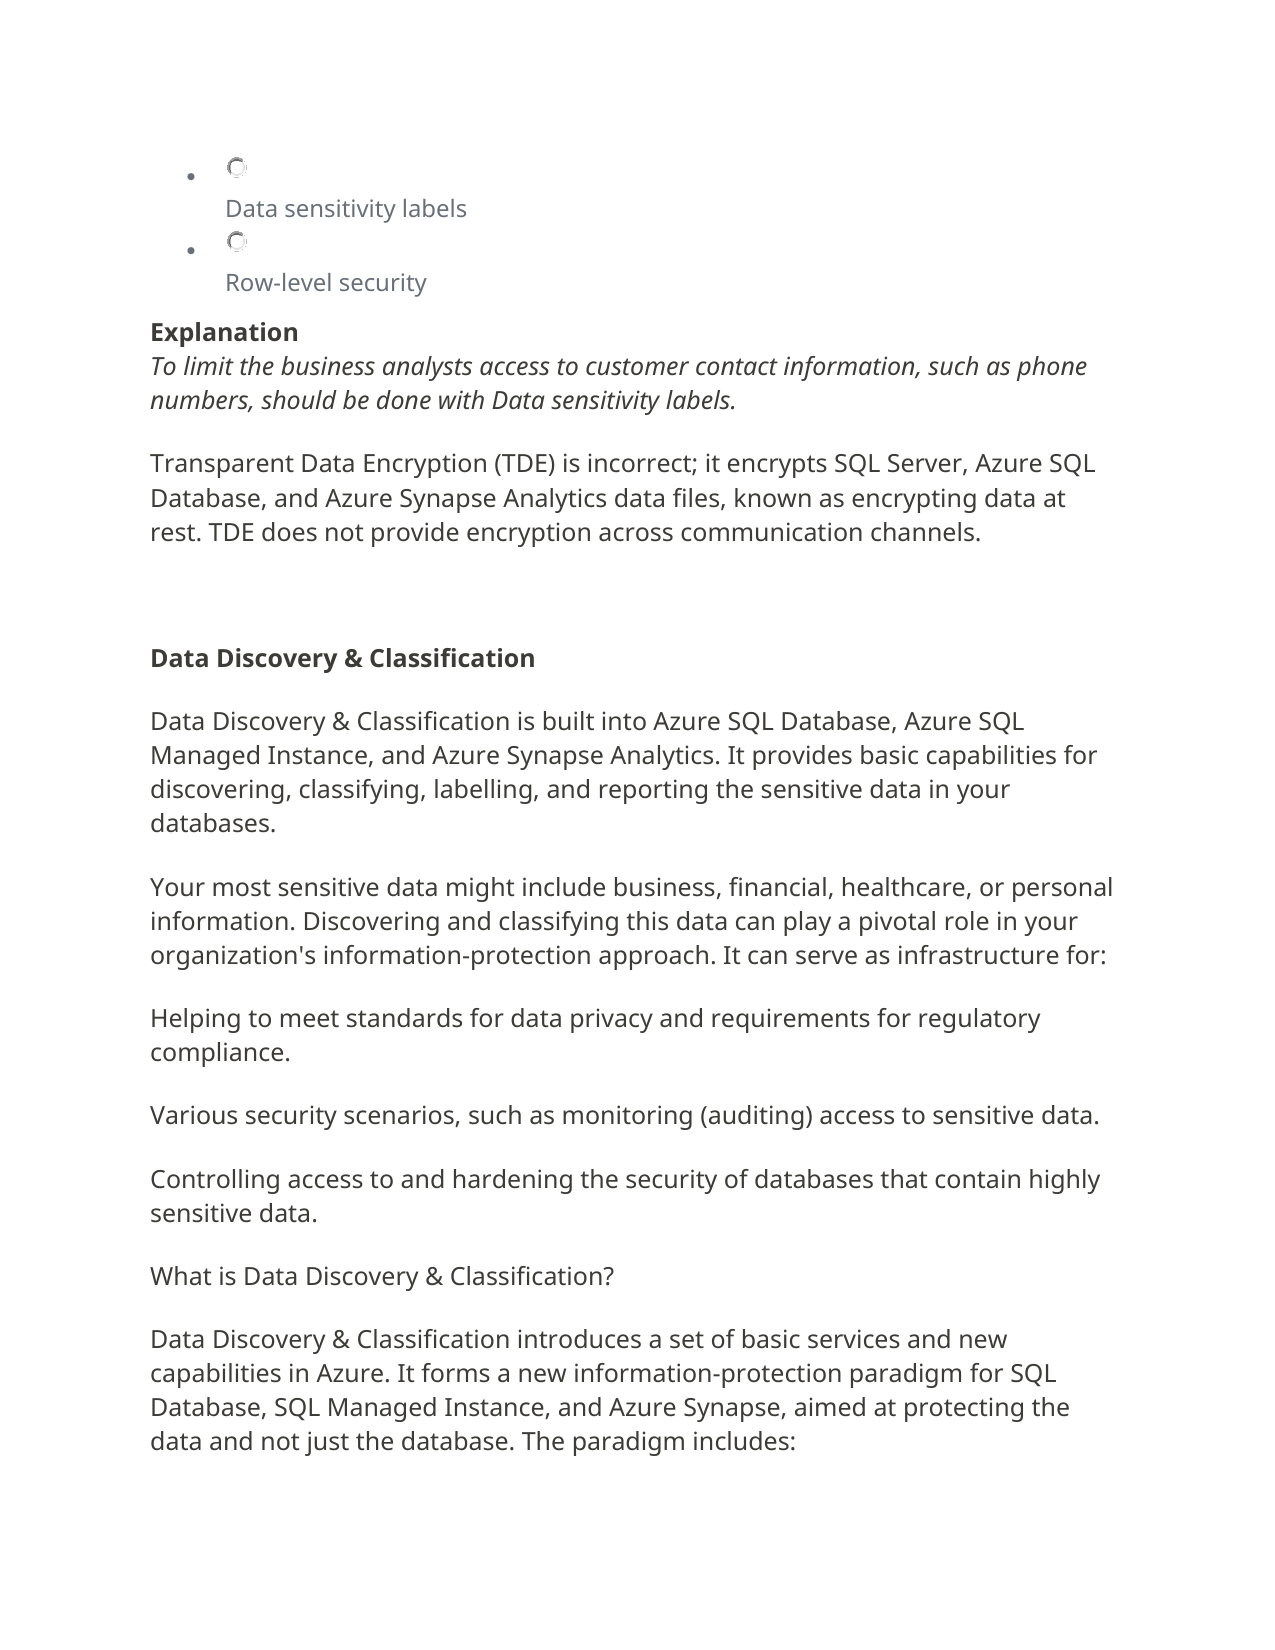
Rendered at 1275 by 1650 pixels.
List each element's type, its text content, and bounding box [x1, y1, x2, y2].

text Data sensitivity labels [225, 191, 1125, 224]
list ​ [187, 224, 1125, 266]
text To limit the business analysts access to customer contact information, such as phone numbers, should be done with Data sensitivity labels. [150, 349, 1125, 417]
text Your most sensitive data might include business, financial, healthcare, or personal information. Discovering and classifying this data can play a pivotal role in your organization's information-protection approach. It can serve as infrastructure for: [150, 869, 1125, 972]
text Various security scenarios, such as monitoring (auditing) access to sensitive data. [150, 1098, 1125, 1132]
text What is Data Discovery & Classification? [150, 1258, 1125, 1293]
text Explanation [150, 315, 1125, 349]
text Helping to meet standards for data privacy and requirements for regulatory compliance. [150, 1001, 1125, 1069]
text Transparent Data Encryption (TDE) is incorrect; it encrypts SQL Server, Azure SQL Database, and Azure Synapse Analytics data files, known as encrypting data at rest. TDE does not provide encryption across communication channels. [150, 446, 1125, 548]
text Data Discovery & Classification is built into Azure SQL Database, Azure SQL Managed Instance, and Azure Synapse Analytics. It provides basic capabilities for discovering, classifying, labelling, and reporting the sensitive data in your databases. [150, 704, 1125, 840]
list ​ [187, 150, 1125, 191]
text Controlling access to and hardening the security of databases that contain highly sensitive data. [150, 1161, 1125, 1229]
text Data Discovery & Classification [150, 641, 1125, 675]
text Row-level security [225, 266, 1125, 298]
text Data Discovery & Classification introduces a set of basic services and new capabilities in Azure. It forms a new information-protection paradigm for SQL Database, SQL Managed Instance, and Azure Synapse, aimed at protecting the data and not just the database. The paradigm includes: [150, 1322, 1125, 1458]
